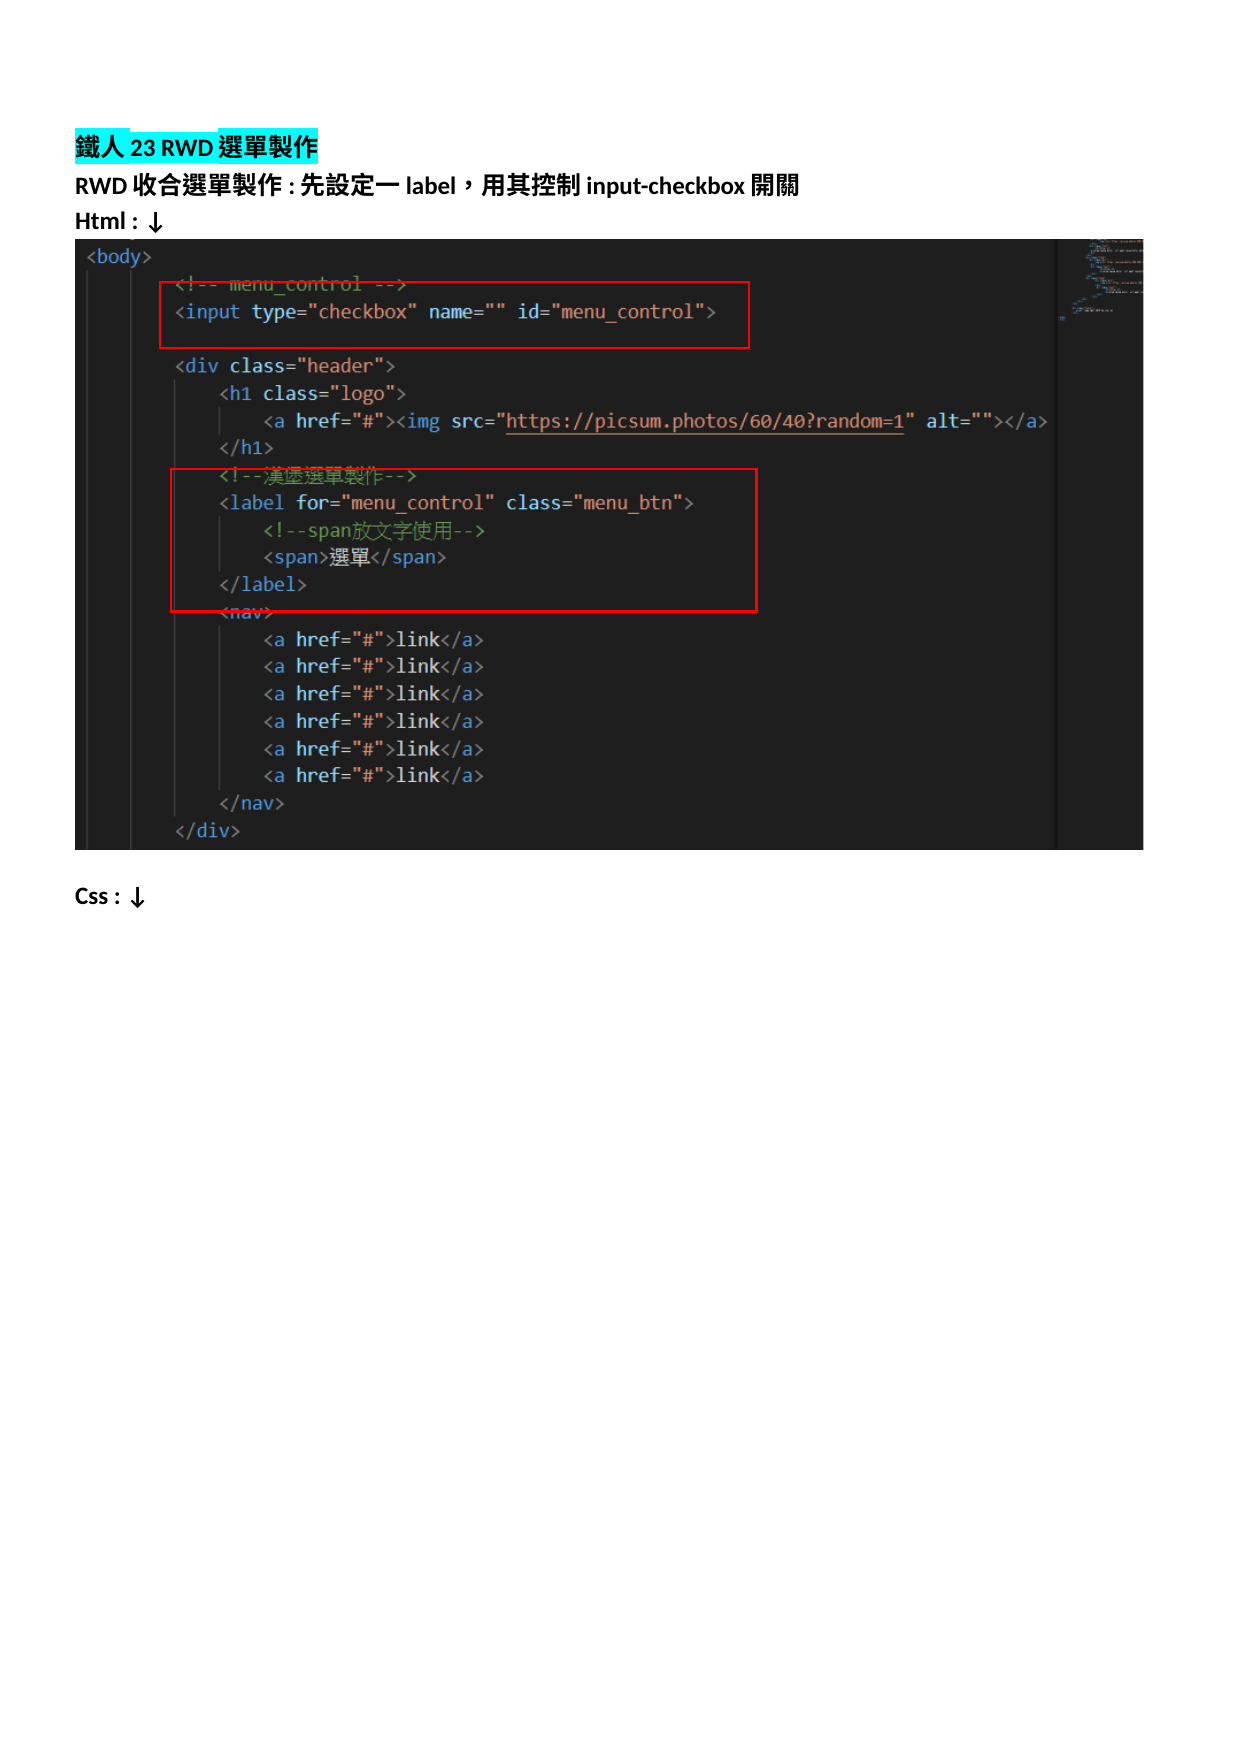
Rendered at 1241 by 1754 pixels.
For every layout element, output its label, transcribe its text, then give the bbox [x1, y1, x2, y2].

text 鐵人23 RWD選單製作 [75, 127, 1165, 164]
text RWD收合選單製作 : 先設定一label，用其控制input-checkbox開關 [75, 164, 1165, 202]
text Html : ↓ [75, 202, 1165, 239]
text Css : ↓ [75, 877, 1165, 914]
